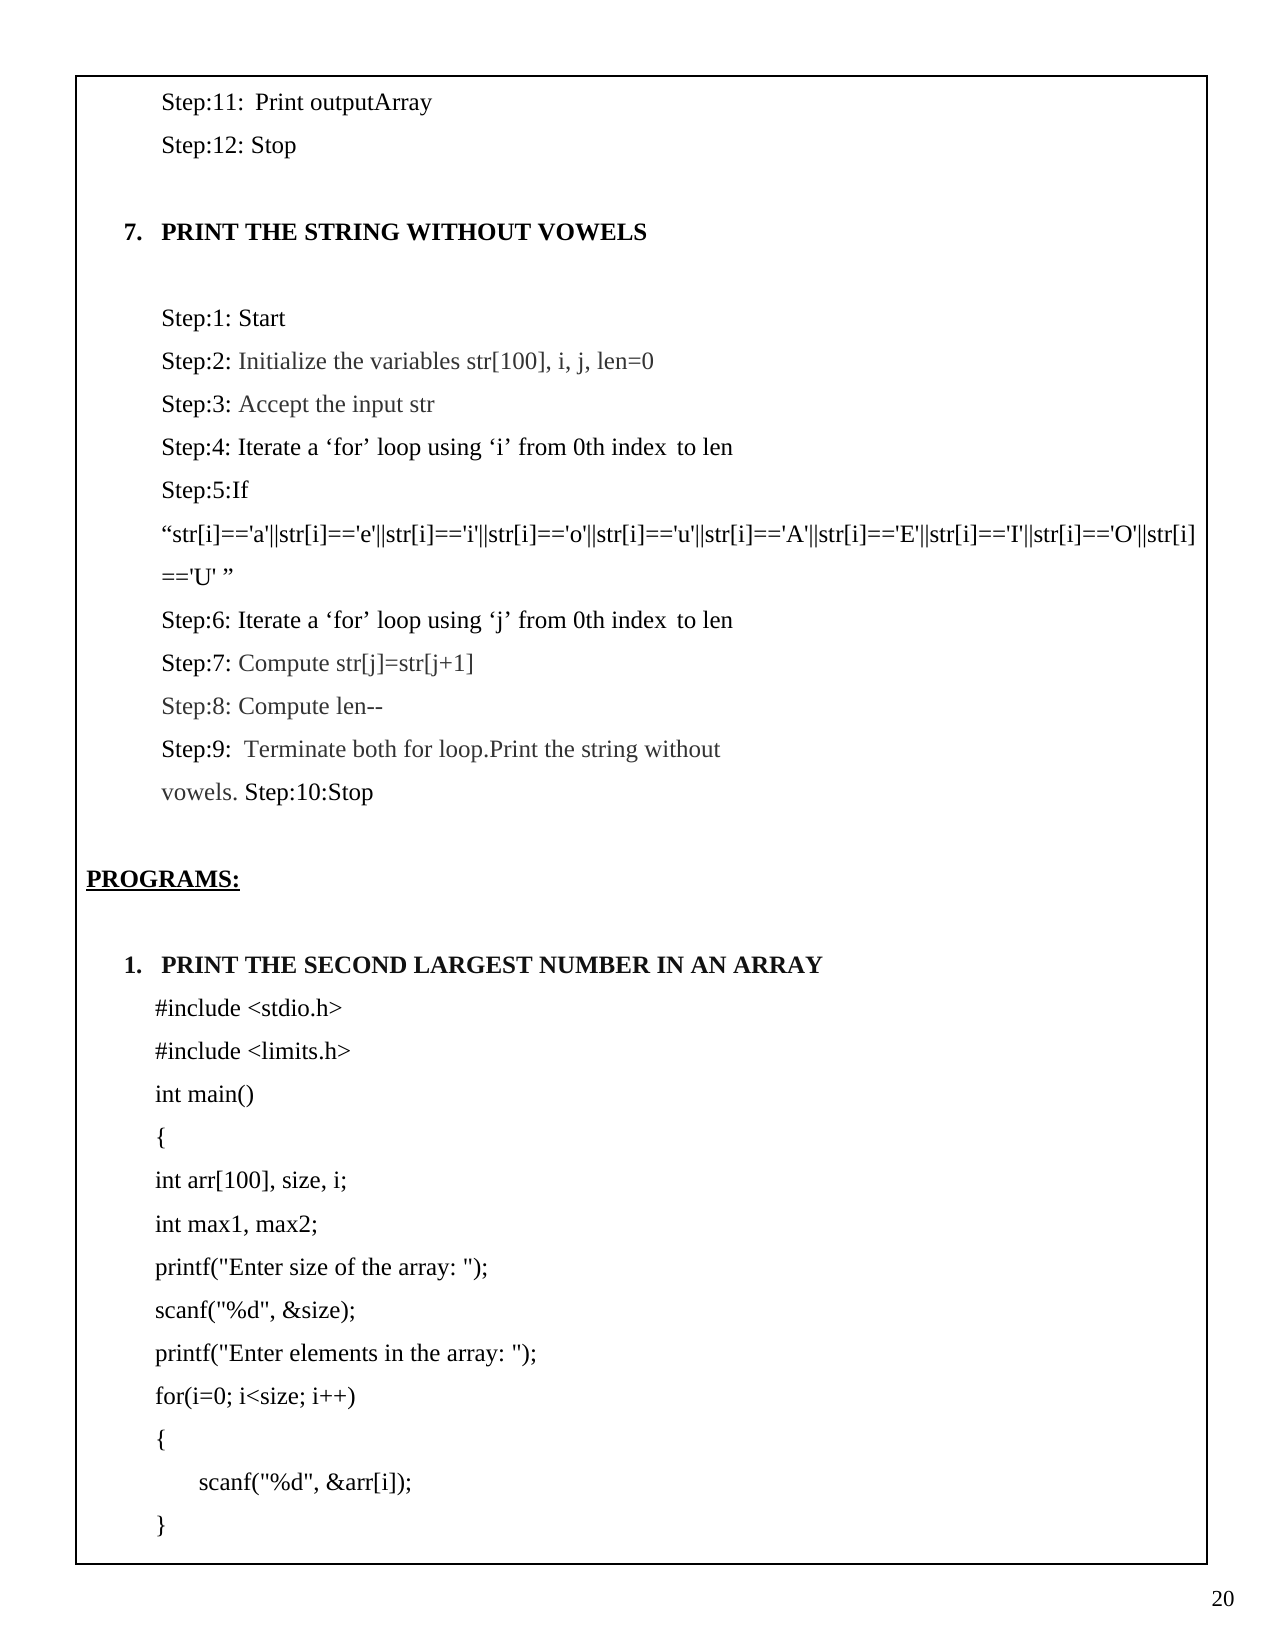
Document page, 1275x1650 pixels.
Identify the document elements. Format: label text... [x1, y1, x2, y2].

text Step:2: Initialize the variables str[100], i, j, len=0 Step:3: Accept the input str [161, 346, 709, 418]
subtitle PRINT THE STRING WITHOUT VOWELS [123, 217, 1254, 246]
text int arr[100], size, i; int max1, max2; [155, 1166, 349, 1237]
text Step:4: Iterate a ‘for’ loop using ‘i’ from 0th index to len Step:5:If [161, 432, 754, 504]
text Step:1: Start [161, 303, 1254, 332]
list PRINT THE SECOND LARGEST NUMBER IN AN ARRAY [123, 950, 1254, 979]
text } [155, 1511, 1254, 1539]
text #include <stdio.h> #include <limits.h> int main() [155, 993, 353, 1108]
text Step:6: Iterate a ‘for’ loop using ‘j’ from 0th index to len Step:7: Compute str[j]=str[j+1] [161, 605, 754, 677]
text “str[i]=='a'||str[i]=='e'||str[i]=='i'||str[i]=='o'||str[i]=='u'||str[i]=='A'||str[i]=='E'||str[i]=='I'||str[i]=='O'||str[i] [161, 519, 1254, 547]
text =='U' ” [161, 562, 1254, 591]
text scanf("%d", &arr[i]); [198, 1467, 1254, 1496]
text printf("Enter size of the array: "); scanf("%d", &size); [155, 1252, 490, 1324]
text Step:11: Print outputArray Step:12: Stop [161, 87, 433, 159]
text printf("Enter elements in the array: "); for(i=0; i<size; i++) [155, 1338, 539, 1410]
text Step:8: Compute len-- [161, 691, 1254, 720]
text Step:9: Terminate both for loop.Print the string without vowels. Step:10:Stop [161, 734, 803, 806]
text { [155, 1122, 1254, 1151]
text { [155, 1424, 1254, 1453]
text PROGRAMS: [86, 864, 1254, 892]
